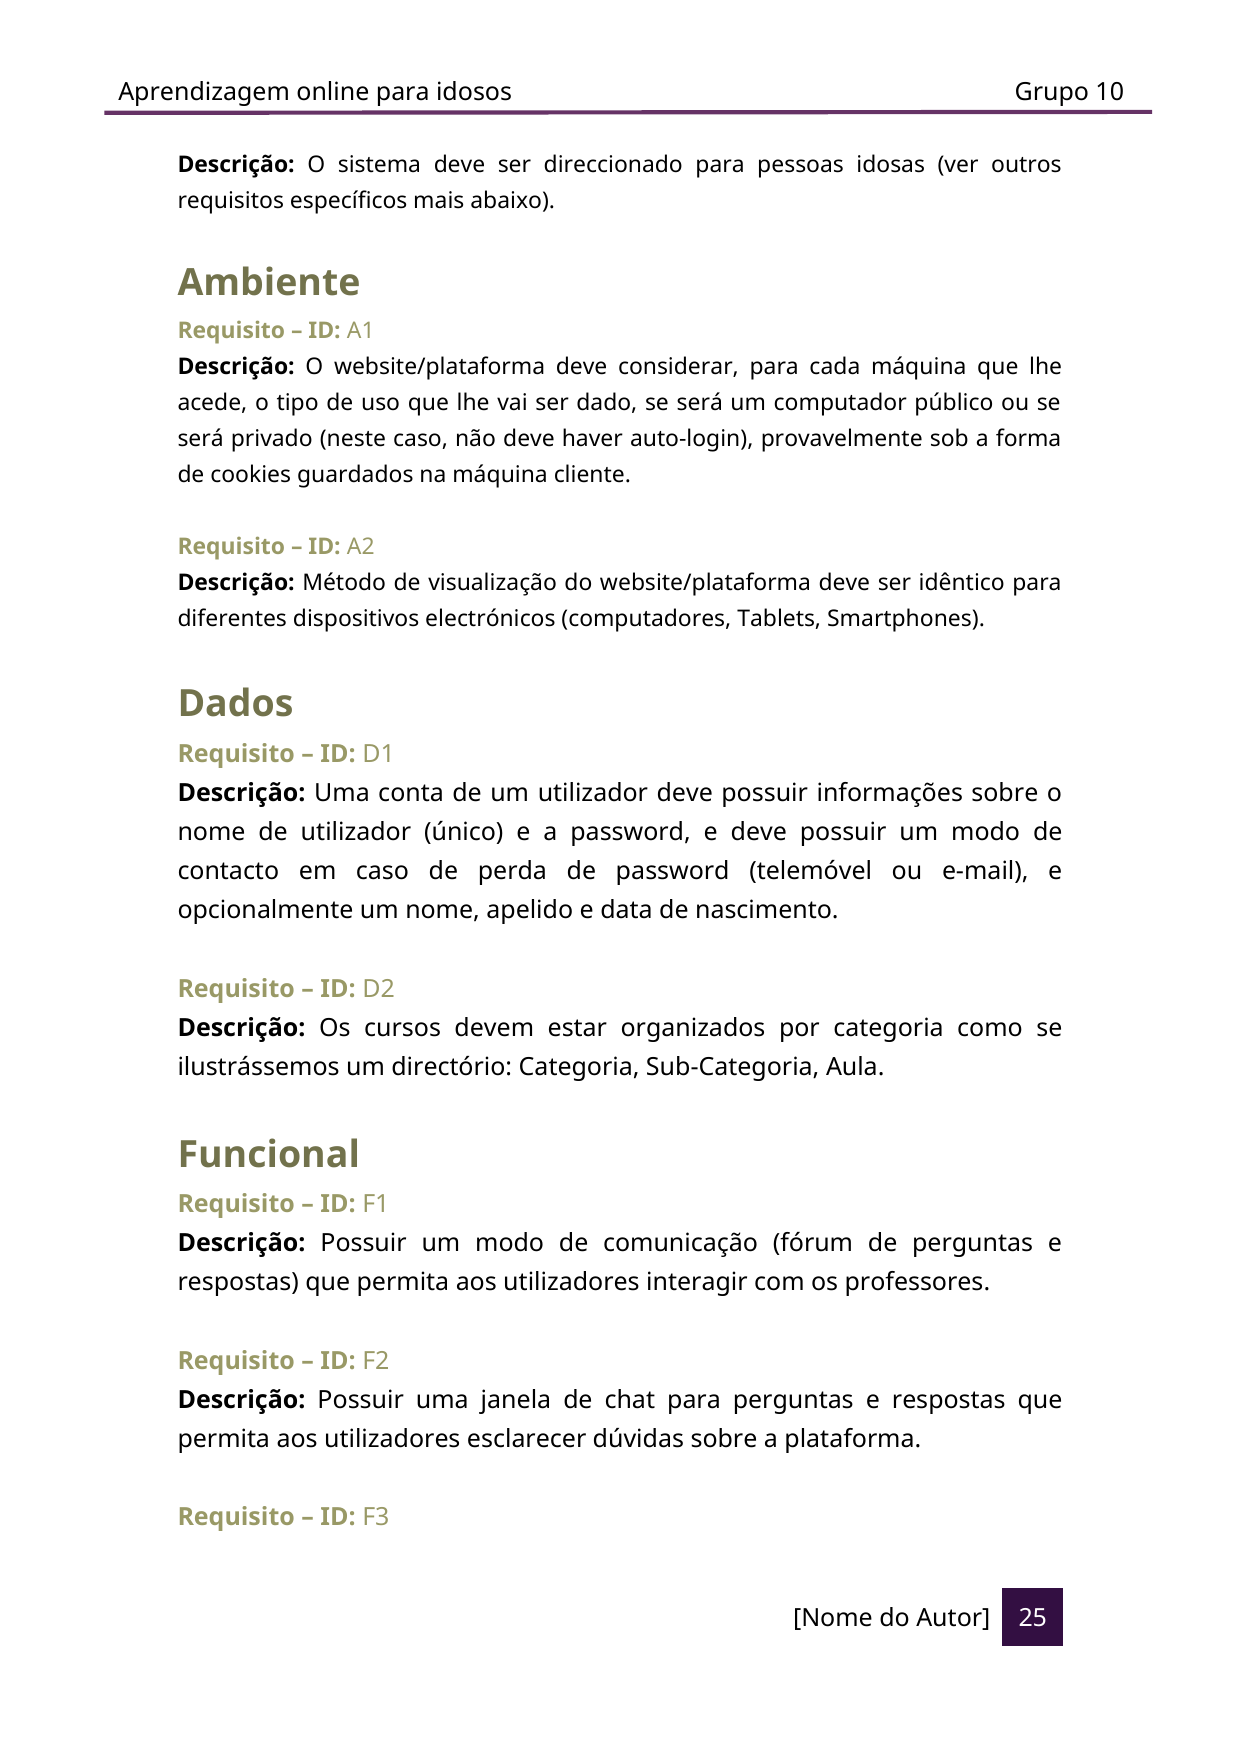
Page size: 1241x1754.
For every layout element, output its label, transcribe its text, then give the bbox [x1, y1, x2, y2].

text Requisito – ID: F3 [177, 1499, 1063, 1533]
text Requisito – ID: F2 [177, 1342, 1063, 1376]
text Descrição: O website/plataforma deve considerar, para cada máquina que lhe acede, o tipo de uso que lhe vai ser dado, se será um computador público ou se será privado (neste caso, não deve haver auto-login), provavelmente sob a forma de cookies guardados na máquina cliente. [177, 350, 1063, 489]
text Requisito – ID: D2 [177, 970, 1063, 1004]
text Funcional [177, 1127, 1063, 1178]
text Descrição: Possuir uma janela de chat para perguntas e respostas que permita aos utilizadores esclarecer dúvidas sobre a plataforma. [177, 1381, 1063, 1455]
text Descrição: Método de visualização do website/plataforma deve ser idêntico para diferentes dispositivos electrónicos (computadores, Tablets, Smartphones). [177, 566, 1063, 633]
text Requisito – ID: A1 [177, 314, 1063, 345]
text Requisito – ID: F1 [177, 1186, 1063, 1220]
text Ambiente [177, 255, 1063, 306]
text Requisito – ID: A2 [177, 530, 1063, 561]
text Dados [177, 677, 1063, 728]
text Descrição: Possuir um modo de comunicação (fórum de perguntas e respostas) que permita aos utilizadores interagir com os professores. [177, 1225, 1063, 1298]
text Requisito – ID: D1 [177, 735, 1063, 769]
text Descrição: Uma conta de um utilizador deve possuir informações sobre o nome de utilizador (único) e a password, e deve possuir um modo de contacto em caso de perda de password (telemóvel ou e-mail), e opcionalmente um nome, apelido e data de nascimento. [177, 774, 1063, 926]
text Descrição: O sistema deve ser direccionado para pessoas idosas (ver outros requisitos específicos mais abaixo). [177, 148, 1063, 215]
text Descrição: Os cursos devem estar organizados por categoria como se ilustrássemos um directório: Categoria, Sub-Categoria, Aula. [177, 1009, 1063, 1083]
